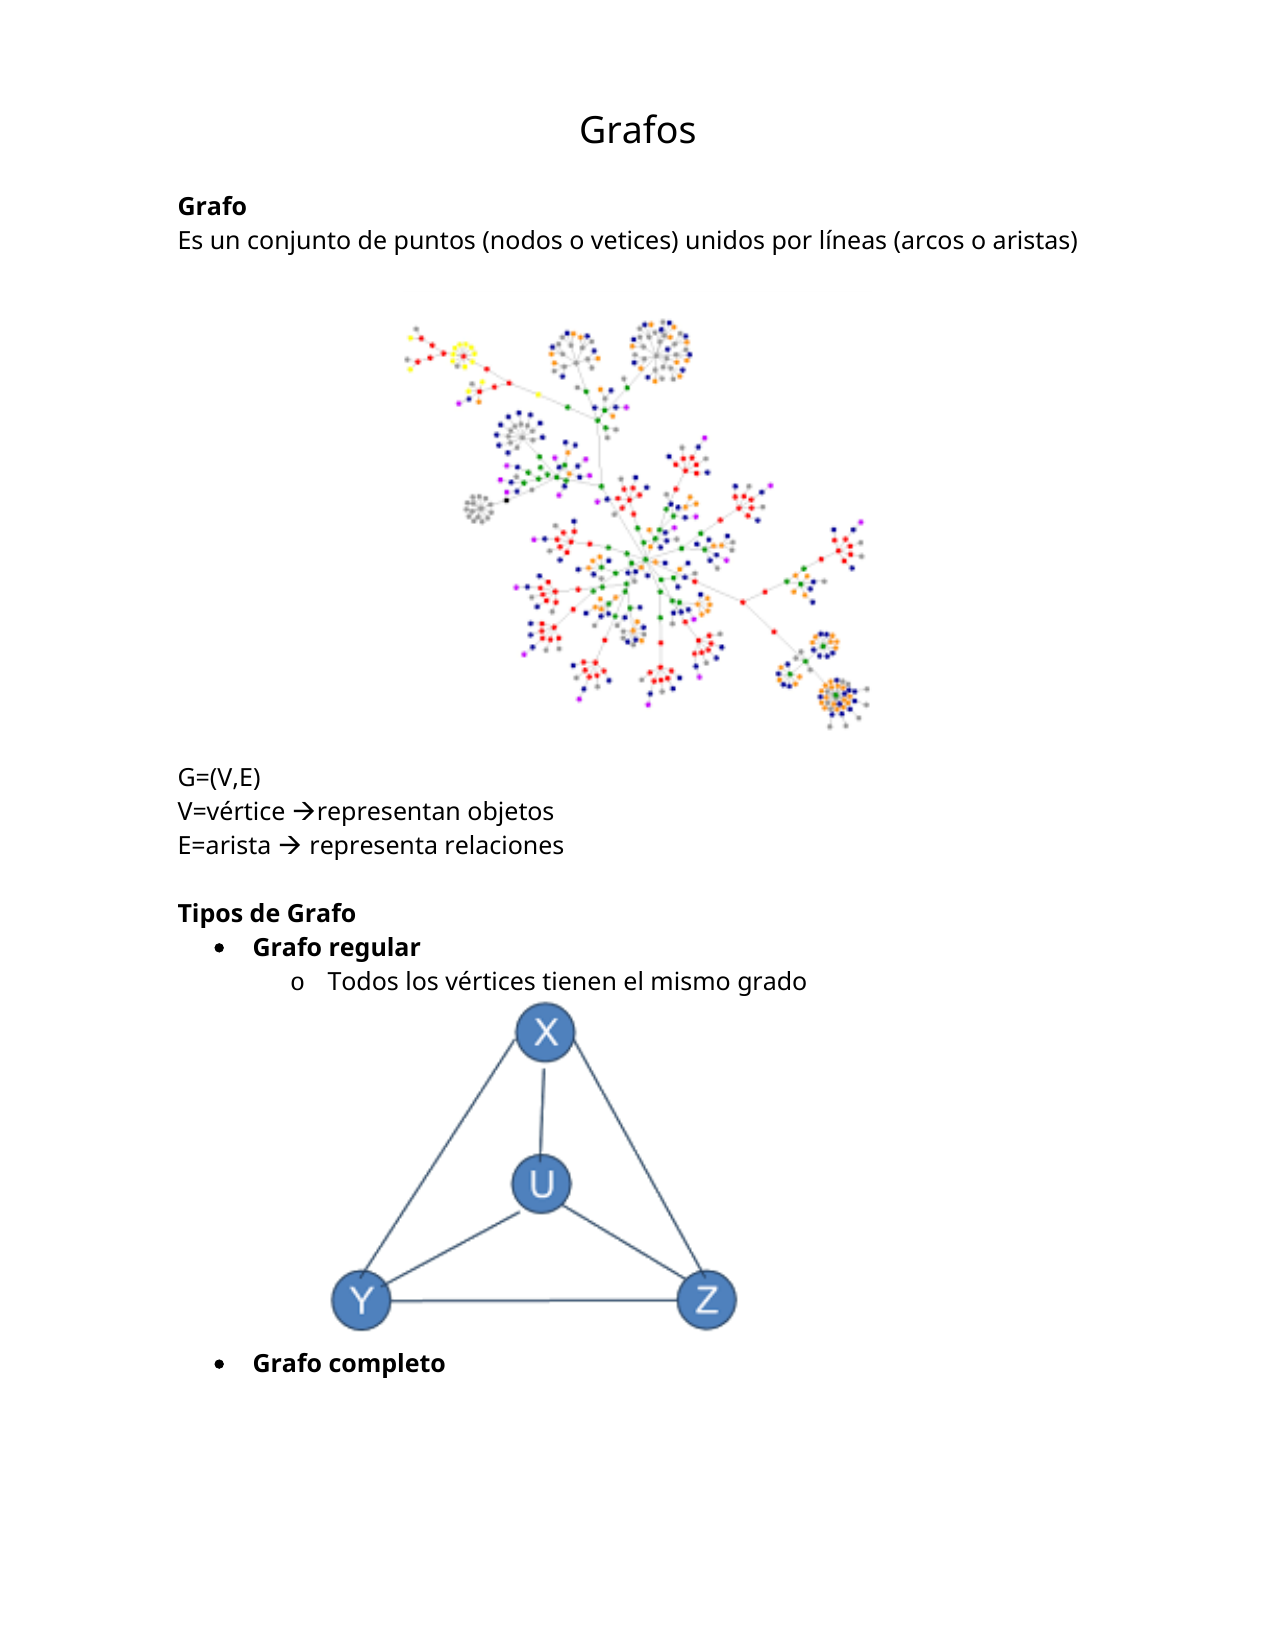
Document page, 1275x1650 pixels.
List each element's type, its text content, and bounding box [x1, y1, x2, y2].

picture [403, 290, 872, 760]
list Grafo completo [215, 1346, 1098, 1380]
picture [327, 998, 742, 1346]
text Tipos de Grafo [177, 896, 1098, 930]
text V=vértice representan objetos [177, 793, 1098, 828]
text Grafos [177, 103, 1098, 154]
list Todos los vértices tienen el mismo grado [290, 964, 1098, 998]
text G=(V,E) [177, 759, 1098, 793]
list Grafo regular [215, 930, 1098, 964]
text Grafo [177, 188, 1098, 223]
text E=arista representa relaciones [177, 828, 1098, 862]
text Es un conjunto de puntos (nodos o vetices) unidos por líneas (arcos o aristas) [177, 223, 1098, 257]
